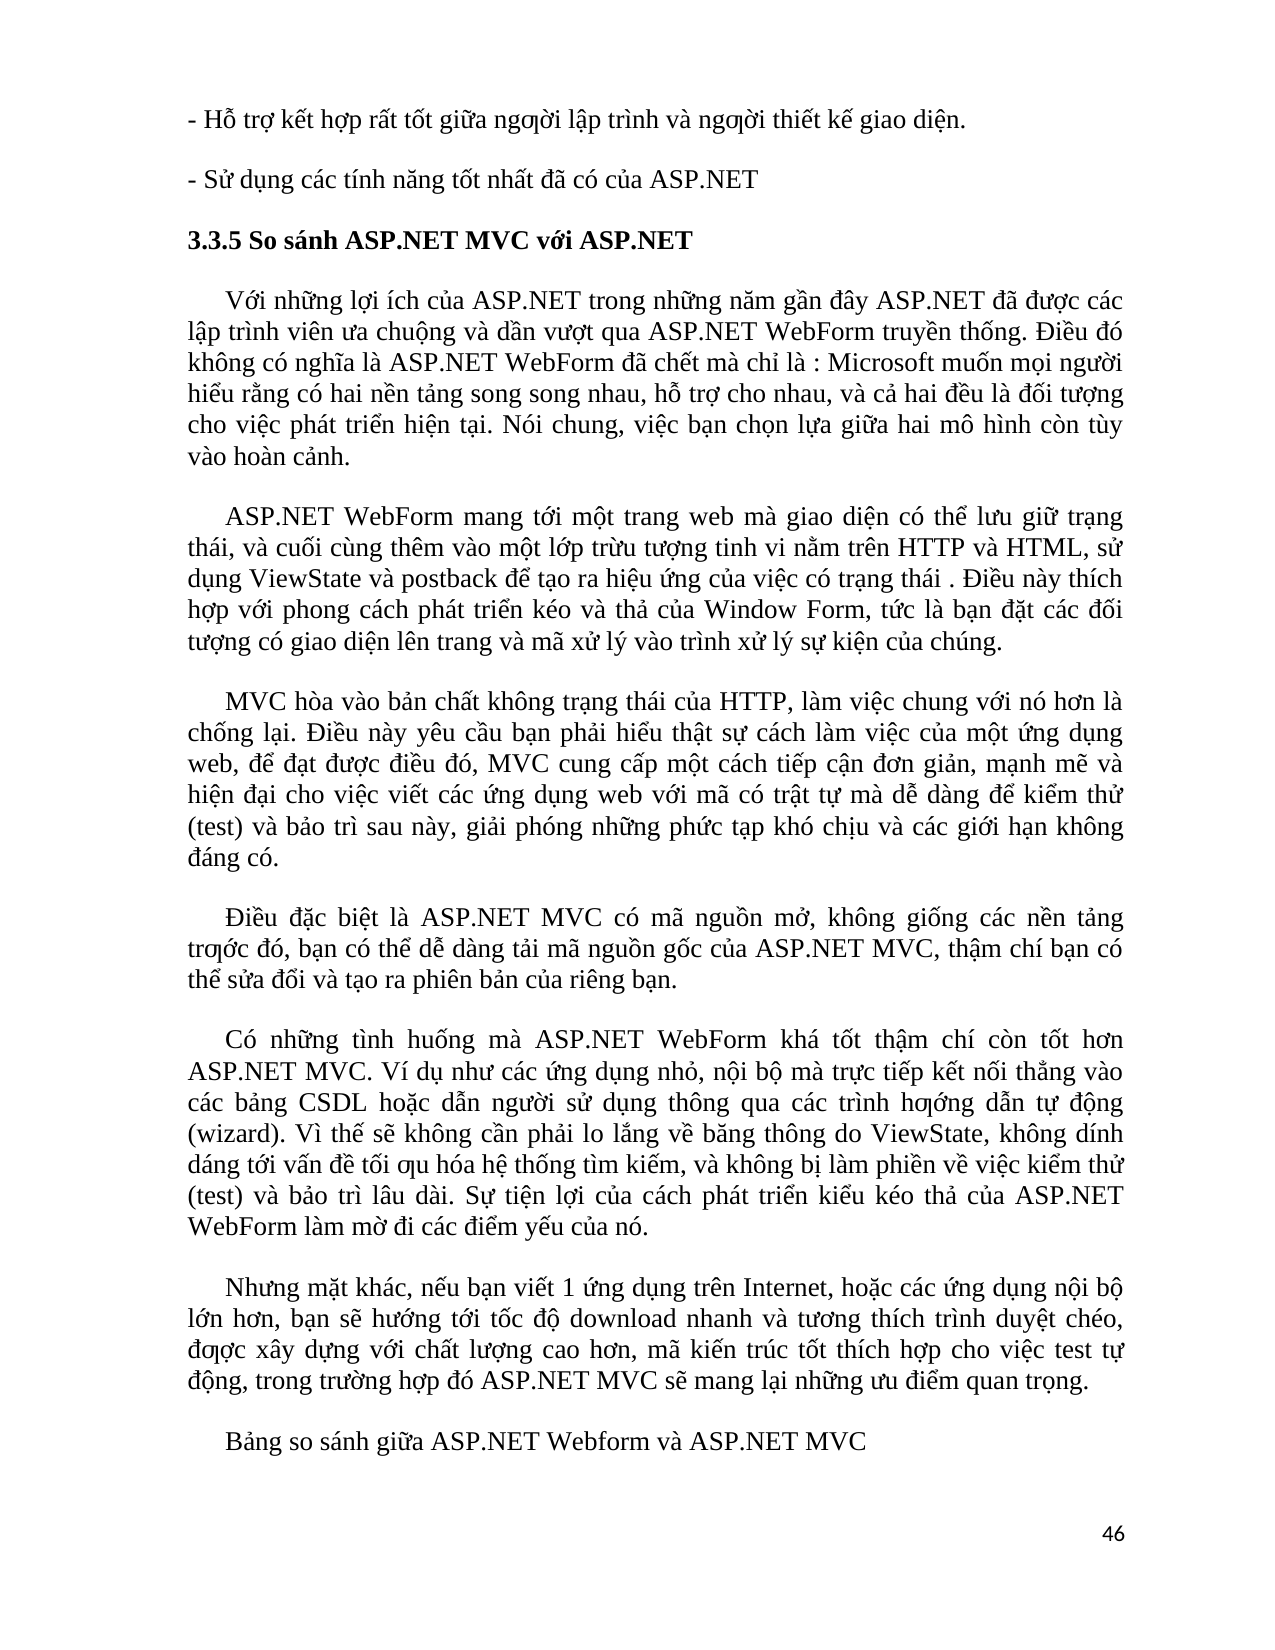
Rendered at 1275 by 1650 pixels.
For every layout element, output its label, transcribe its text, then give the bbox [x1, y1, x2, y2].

subtitle 3.3.5 So sánh ASP.NET MVC với ASP.NET [187, 224, 1125, 255]
text Với những lợi ích của ASP.NET trong những năm gần đây ASP.NET đã được các lập trình viên ưa chuộng và dần vượt qua ASP.NET WebForm truyền thống. Điều đó không có nghĩa là ASP.NET WebForm đã chết mà chỉ là : Microsoft muốn mọi người hiểu rằng có hai nền tảng song song nhau, hỗ trợ cho nhau, và cả hai đều là đối tượng cho việc phát triển hiện tại. Nói chung, việc bạn chọn lựa giữa hai mô hình còn tùy vào hoàn cảnh. [187, 284, 1125, 471]
text Nhưng mặt khác, nếu bạn viết 1 ứng dụng trên Internet, hoặc các ứng dụng nội bộ lớn hơn, bạn sẽ hướng tới tốc độ download nhanh và tương thích trình duyệt chéo, đƣợc xây dựng với chất lượng cao hơn, mã kiến trúc tốt thích hợp cho việc test tự động, trong trường hợp đó ASP.NET MVC sẽ mang lại những ưu điểm quan trọng. [187, 1271, 1125, 1395]
text - Sử dụng các tính năng tốt nhất đã có của ASP.NET [187, 163, 1125, 194]
text Điều đặc biệt là ASP.NET MVC có mã nguồn mở, không giống các nền tảng trƣớc đó, bạn có thể dễ dàng tải mã nguồn gốc của ASP.NET MVC, thậm chí bạn có thể sửa đổi và tạo ra phiên bản của riêng bạn. [187, 901, 1125, 994]
text MVC hòa vào bản chất không trạng thái của HTTP, làm việc chung với nó hơn là chống lại. Điều này yêu cầu bạn phải hiểu thật sự cách làm việc của một ứng dụng web, để đạt được điều đó, MVC cung cấp một cách tiếp cận đơn giản, mạnh mẽ và hiện đại cho việc viết các ứng dụng web với mã có trật tự mà dễ dàng để kiểm thử (test) và bảo trì sau này, giải phóng những phức tạp khó chịu và các giới hạn không đáng có. [187, 685, 1125, 872]
text Có những tình huống mà ASP.NET WebForm khá tốt thậm chí còn tốt hơn ASP.NET MVC. Ví dụ như các ứng dụng nhỏ, nội bộ mà trực tiếp kết nối thẳng vào các bảng CSDL hoặc dẫn người sử dụng thông qua các trình hƣớng dẫn tự động (wizard). Vì thế sẽ không cần phải lo lắng về băng thông do ViewState, không dính dáng tới vấn đề tối ƣu hóa hệ thống tìm kiếm, và không bị làm phiền về việc kiểm thử (test) và bảo trì lâu dài. Sự tiện lợi của cách phát triển kiểu kéo thả của ASP.NET WebForm làm mờ đi các điểm yếu của nó. [187, 1024, 1125, 1242]
text - Hỗ trợ kết hợp rất tốt giữa ngƣời lập trình và ngƣời thiết kế giao diện. [187, 103, 1125, 134]
text Bảng so sánh giữa ASP.NET Webform và ASP.NET MVC [187, 1424, 1125, 1456]
text ASP.NET WebForm mang tới một trang web mà giao diện có thể lưu giữ trạng thái, và cuối cùng thêm vào một lớp trừu tượng tinh vi nằm trên HTTP và HTML, sử dụng ViewState và postback để tạo ra hiệu ứng của việc có trạng thái . Điều này thích hợp với phong cách phát triển kéo và thả của Window Form, tức là bạn đặt các đối tượng có giao diện lên trang và mã xử lý vào trình xử lý sự kiện của chúng. [187, 500, 1125, 656]
